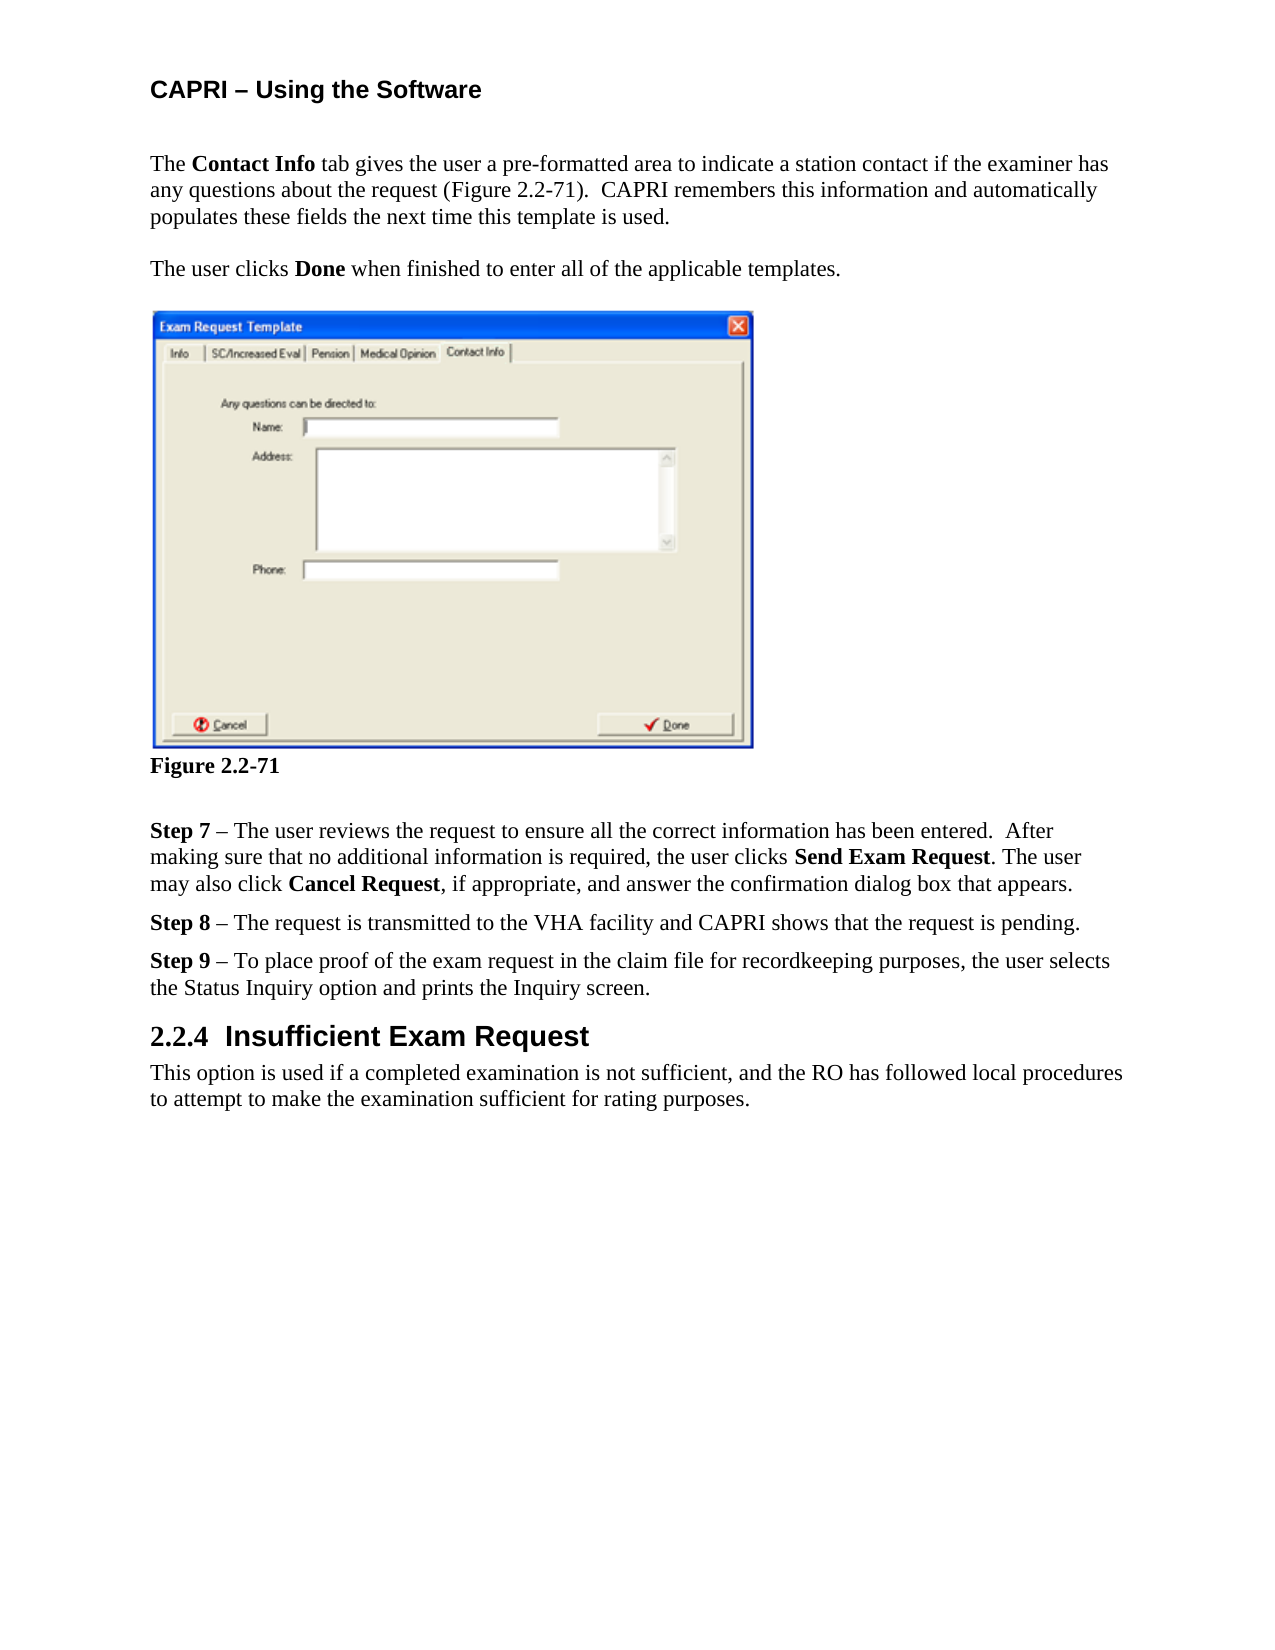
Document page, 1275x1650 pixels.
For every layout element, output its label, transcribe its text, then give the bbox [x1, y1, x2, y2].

text This option is used if a completed examination is not sufficient, and the RO has followed local procedures to attempt to make the examination sufficient for rating purposes. [150, 1059, 1125, 1112]
text Step 9 – To place proof of the exam request in the claim file for recordkeeping purposes, the user selects the Status Inquiry option and prints the Inquiry screen. [150, 947, 1125, 1000]
text The user clicks Done when finished to enter all of the applicable templates. [150, 255, 1125, 282]
text Step 8 – The request is transmitted to the VHA facility and CAPRI shows that the request is pending. [150, 909, 1125, 935]
subtitle Insufficient Exam Request [150, 1019, 1125, 1053]
picture [150, 308, 757, 752]
text Step 7 – The user reviews the request to ensure all the correct information has been entered. After making sure that no additional information is required, the user clicks Send Exam Request. The user may also click Cancel Request, if appropriate, and answer the confirmation dialog box that appears. [150, 817, 1125, 896]
